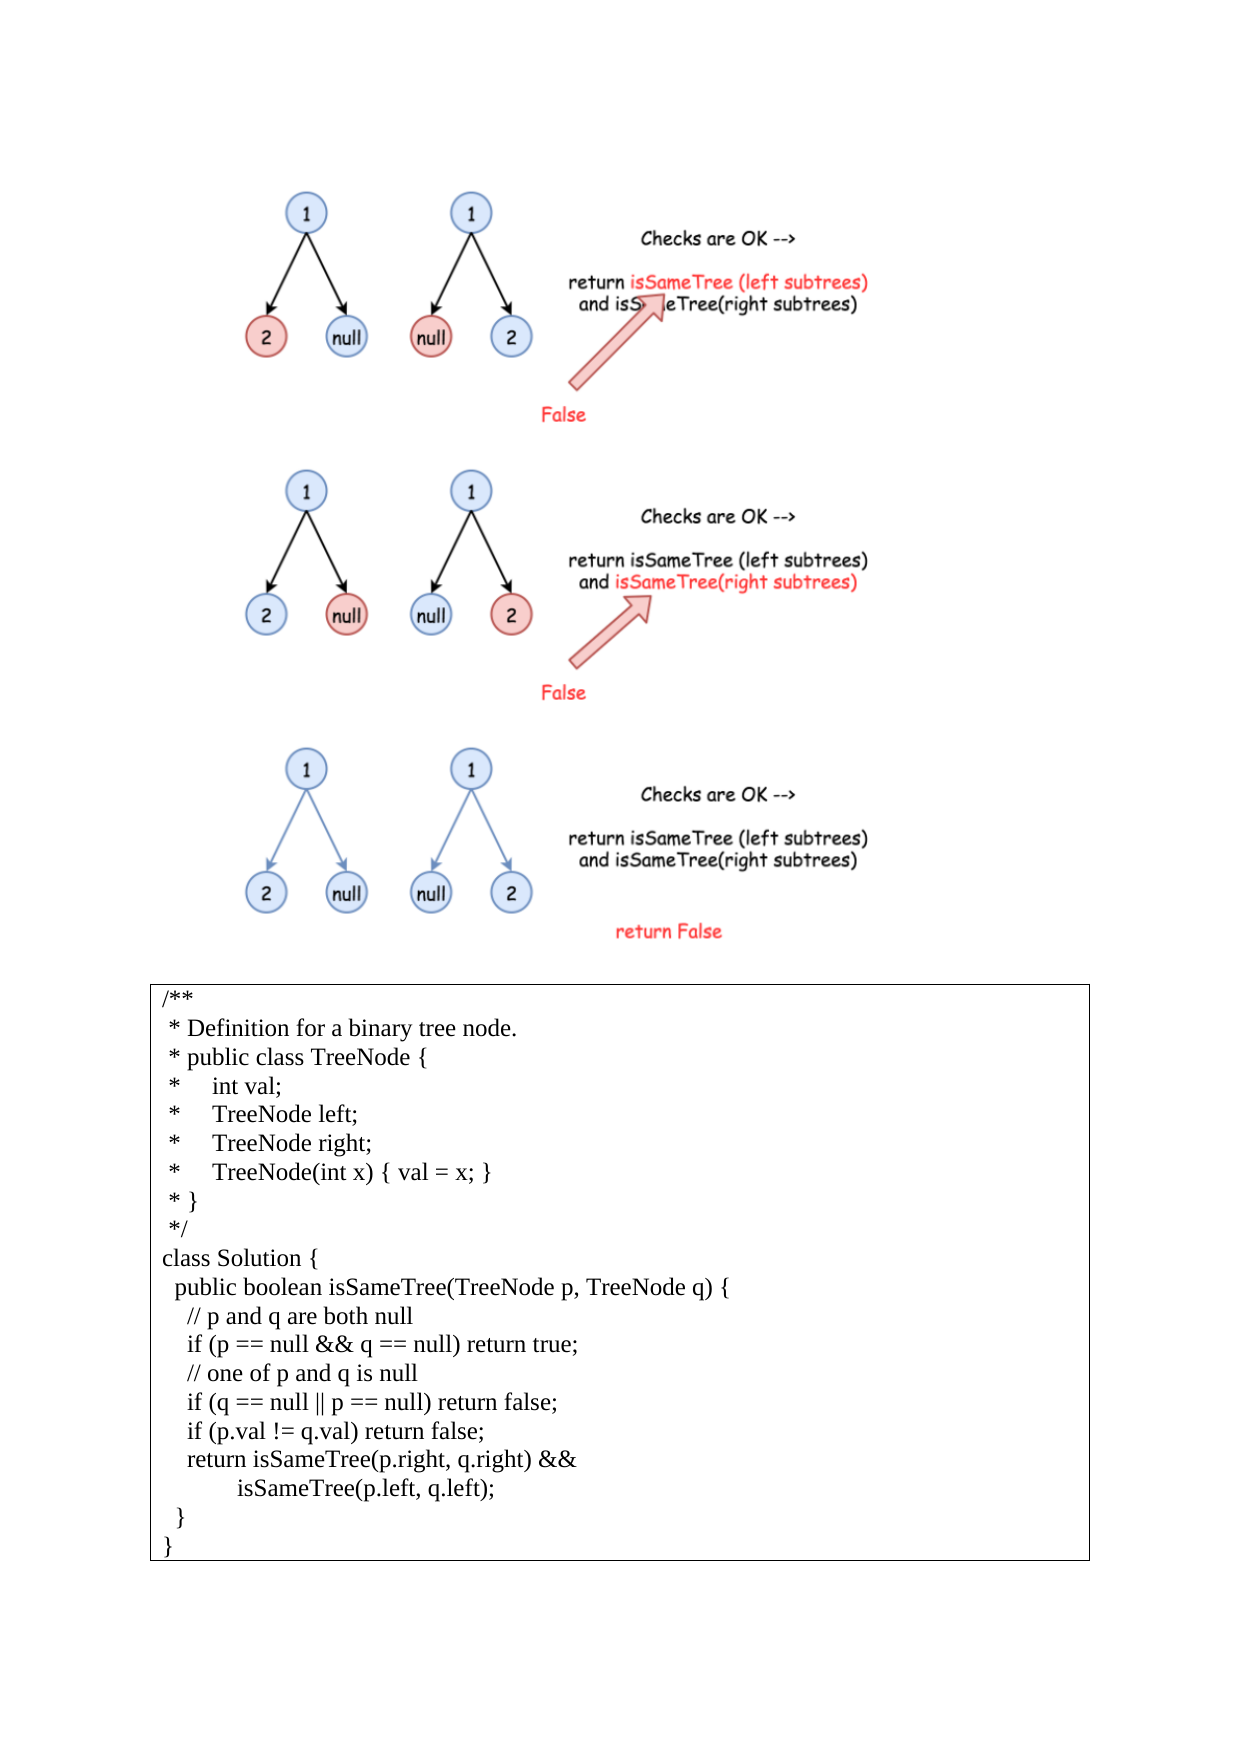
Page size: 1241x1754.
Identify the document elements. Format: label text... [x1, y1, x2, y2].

picture [150, 150, 892, 984]
table_header /** * Definition for a binary tree node. * public class TreeNode { * int val; * TreeNode left; * TreeNode right; * TreeNode(int x) { val = x; } * } */ class Solution { public boolean isSameTree(TreeNode p, TreeNode q) { // p and q are both null if (p == null && q == null) return true; // one of p and q is null if (q == null || p == null) return false; if (p.val != q.val) return false; return isSameTree(p.right, q.right) && isSameTree(p.left, q.left); } } [151, 985, 1089, 1559]
